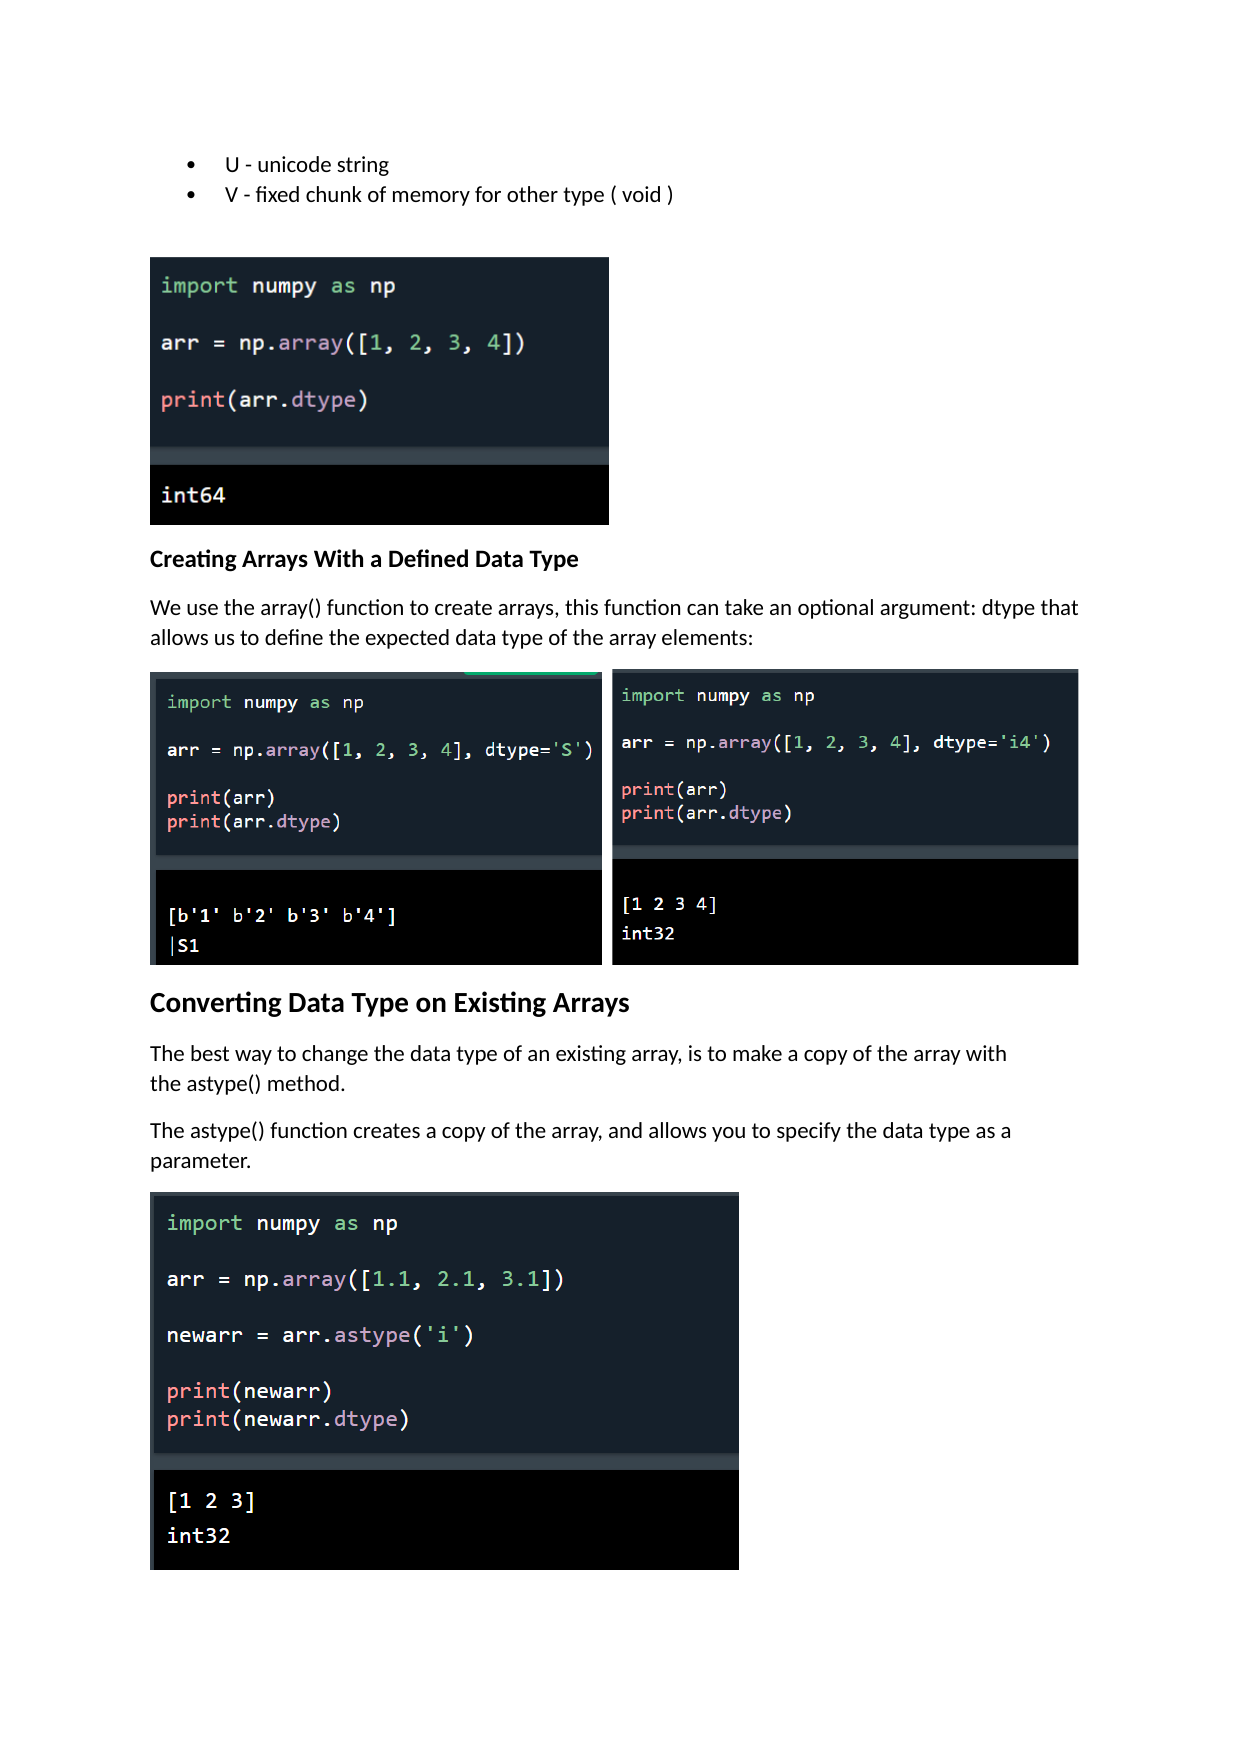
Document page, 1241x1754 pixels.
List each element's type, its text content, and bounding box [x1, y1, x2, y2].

list V - fixed chunk of memory for other type ( void ) [187, 180, 1090, 208]
text Creating Arrays With a Defined Data Type [150, 543, 1090, 574]
picture [150, 1192, 739, 1570]
picture [150, 257, 609, 525]
text Converting Data Type on Existing Arrays [150, 984, 1090, 1019]
text The astype() function creates a copy of the array, and allows you to specify the data type as a parameter. [150, 1116, 1090, 1174]
picture [612, 669, 1079, 965]
text We use the array() function to create arrays, this function can take an optional argument: dtype that allows us to define the expected data type of the array elements: [150, 593, 1090, 651]
picture [150, 672, 602, 965]
list U - unicode string [187, 150, 1090, 178]
text The best way to change the data type of an existing array, is to make a copy of the array with the astype() method. [150, 1039, 1090, 1097]
